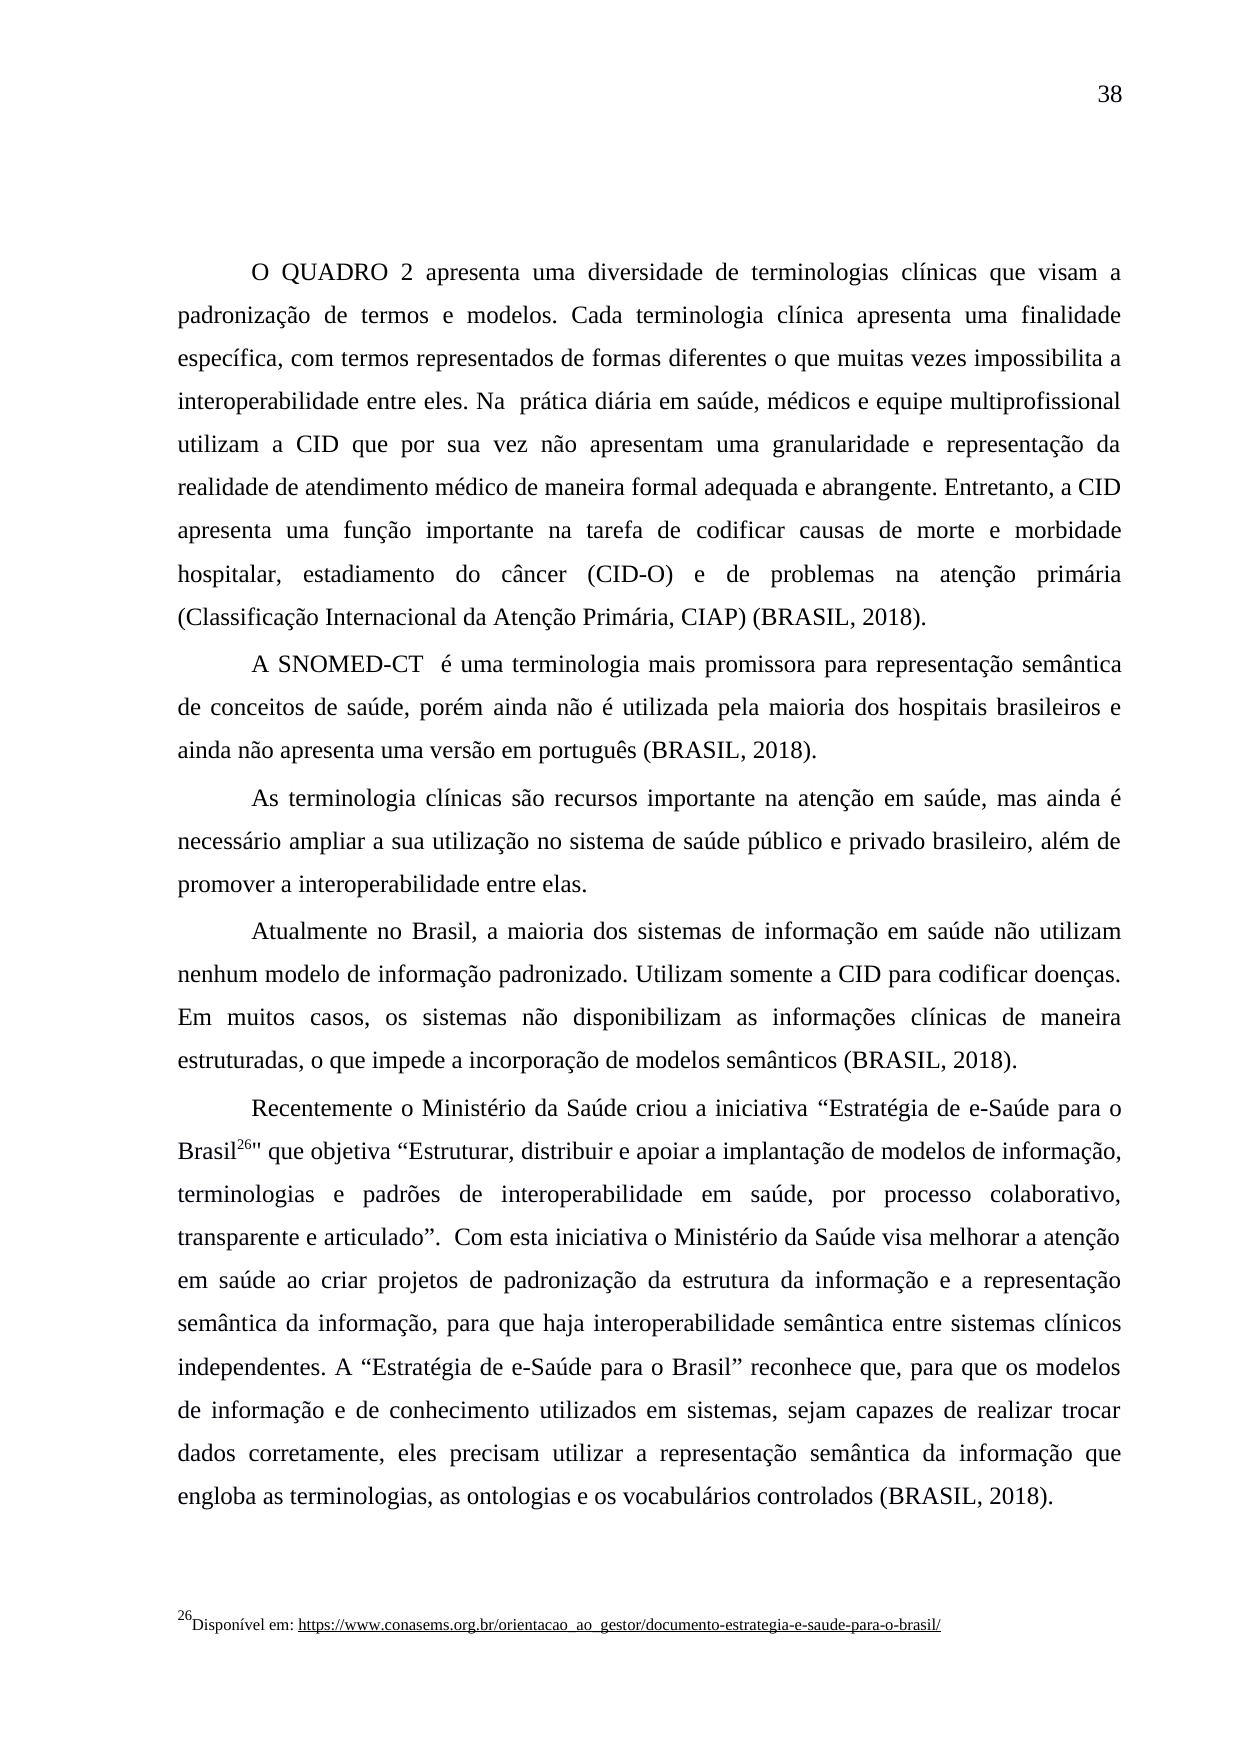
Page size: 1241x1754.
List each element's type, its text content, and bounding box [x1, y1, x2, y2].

text Recentemente o Ministério da Saúde criou a iniciativa “Estratégia de e-Saúde para o Brasil" que objetiva “Estruturar, distribuir e apoiar a implantação de modelos de informação, terminologias e padrões de interoperabilidade em saúde, por processo colaborativo, transparente e articulado”. Com esta iniciativa o Ministério da Saúde visa melhorar a atenção em saúde ao criar projetos de padronização da estrutura da informação e a representação semântica da informação, para que haja interoperabilidade semântica entre sistemas clínicos independentes. A “Estratégia de e-Saúde para o Brasil” reconhece que, para que os modelos de informação e de conhecimento utilizados em sistemas, sejam capazes de realizar trocar dados corretamente, eles precisam utilizar a representação semântica da informação que engloba as terminologias, as ontologias e os vocabulários controlados (BRASIL, 2018). [177, 1093, 1122, 1510]
text As terminologia clínicas são recursos importante na atenção em saúde, mas ainda é necessário ampliar a sua utilização no sistema de saúde público e privado brasileiro, além de promover a interoperabilidade entre elas. [177, 783, 1122, 898]
text A SNOMED-CT é uma terminologia mais promissora para representação semântica de conceitos de saúde, porém ainda não é utilizada pela maioria dos hospitais brasileiros e ainda não apresenta uma versão em português (BRASIL, 2018). [177, 649, 1122, 764]
text O Quadro 2 apresenta uma diversidade de terminologias clínicas que visam a padronização de termos e modelos. Cada terminologia clínica apresenta uma finalidade específica, com termos representados de formas diferentes o que muitas vezes impossibilita a interoperabilidade entre eles. Na prática diária em saúde, médicos e equipe multiprofissional utilizam a CID que por sua vez não apresentam uma granularidade e representação da realidade de atendimento médico de maneira formal adequada e abrangente. Entretanto, a CID apresenta uma função importante na tarefa de codificar causas de morte e morbidade hospitalar, estadiamento do câncer (CID-O) e de problemas na atenção primária (Classificação Internacional da Atenção Primária, CIAP) (BRASIL, 2018). [177, 257, 1122, 631]
text Atualmente no Brasil, a maioria dos sistemas de informação em saúde não utilizam nenhum modelo de informação padronizado. Utilizam somente a CID para codificar doenças. Em muitos casos, os sistemas não disponibilizam as informações clínicas de maneira estruturadas, o que impede a incorporação de modelos semânticos (BRASIL, 2018). [177, 916, 1122, 1074]
